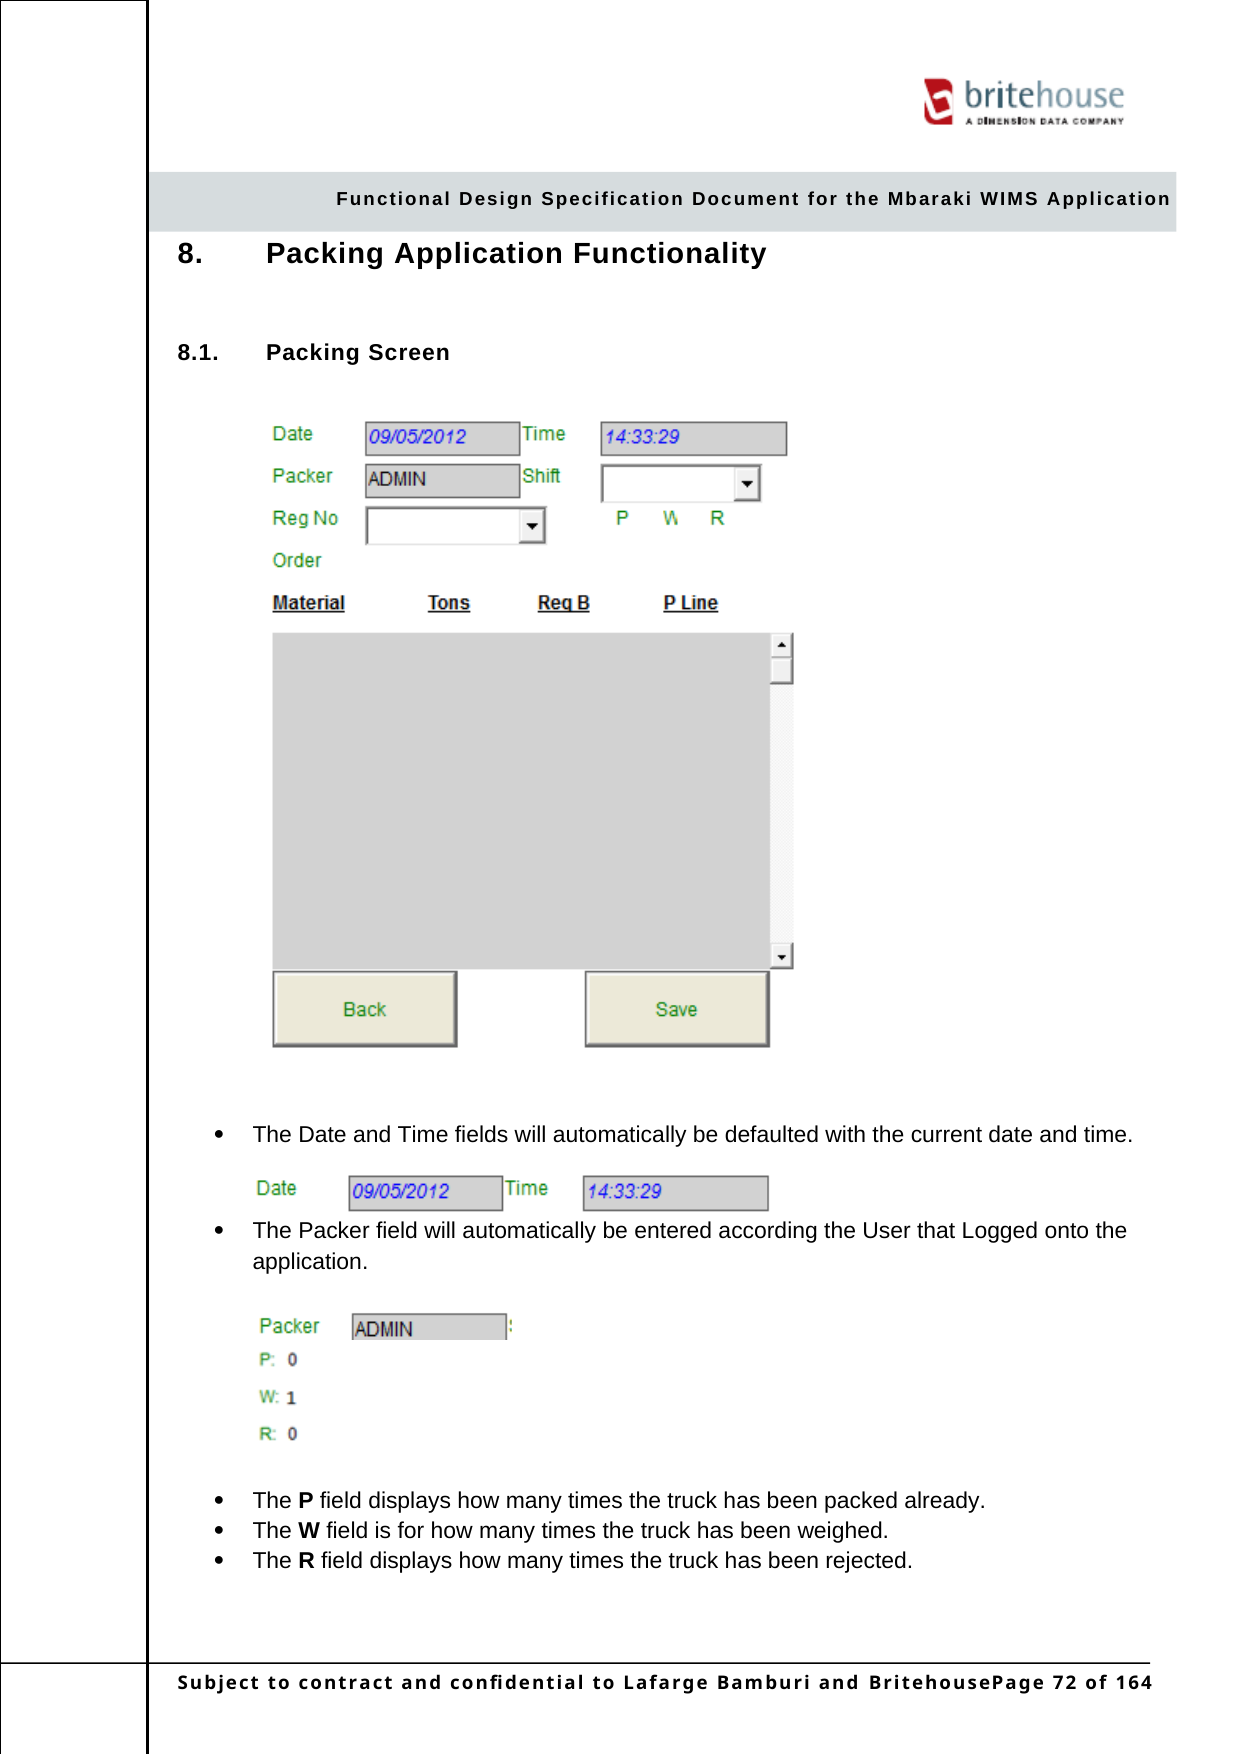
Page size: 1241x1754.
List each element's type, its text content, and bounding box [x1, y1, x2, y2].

subtitle Packing Application Functionality [177, 236, 1152, 270]
picture [908, 58, 1144, 140]
list The W field is for how many times the truck has been weighed. [215, 1517, 1152, 1543]
list The Date and Time fields will automatically be defaulted with the current date and time. [215, 1121, 1152, 1147]
picture [265, 415, 808, 1065]
list The Packer field will automatically be entered according the User that Logged onto the application. [215, 1217, 1152, 1274]
picture [252, 1343, 320, 1453]
picture [252, 1308, 512, 1340]
list The R field displays how many times the truck has been rejected. [215, 1547, 1152, 1574]
subtitle Packing Screen [177, 338, 1152, 365]
picture [252, 1171, 791, 1218]
list The P field displays how many times the truck has been packed already. [215, 1487, 1152, 1513]
